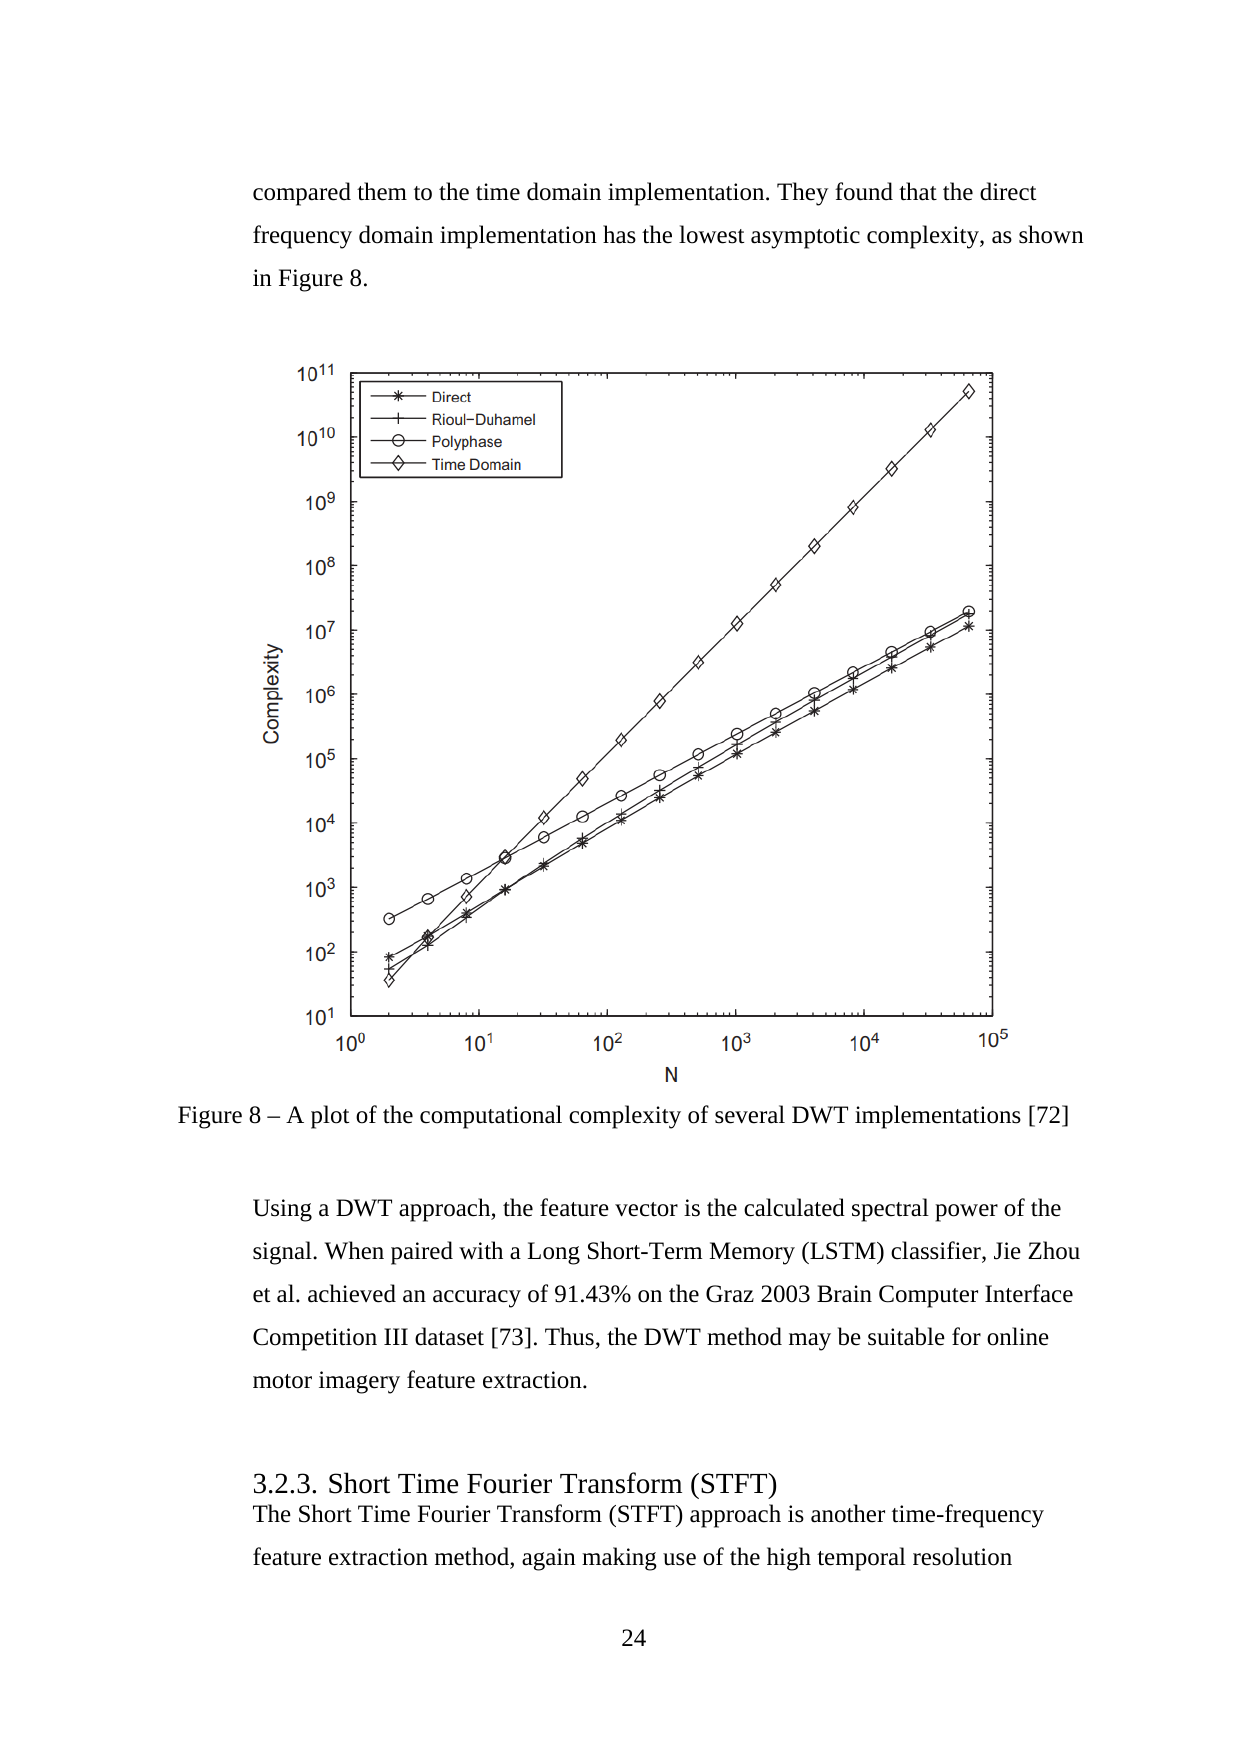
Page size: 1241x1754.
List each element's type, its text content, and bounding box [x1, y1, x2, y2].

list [252, 177, 1090, 292]
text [252, 1499, 1090, 1571]
picture [258, 349, 1010, 1086]
subtitle Short Time Fourier Transform (STFT) [252, 1466, 1090, 1499]
text Using a DWT approach, the feature vector is the calculated spectral power of the signal. When paired with a Long Short-Term Memory (LSTM) classifier, Jie Zhou et al. achieved an accuracy of 91.43% on the Graz 2003 Brain Computer Interface Competition III dataset [73]. Thus, the DWT method may be suitable for online motor imagery feature extraction. [252, 1193, 1090, 1394]
